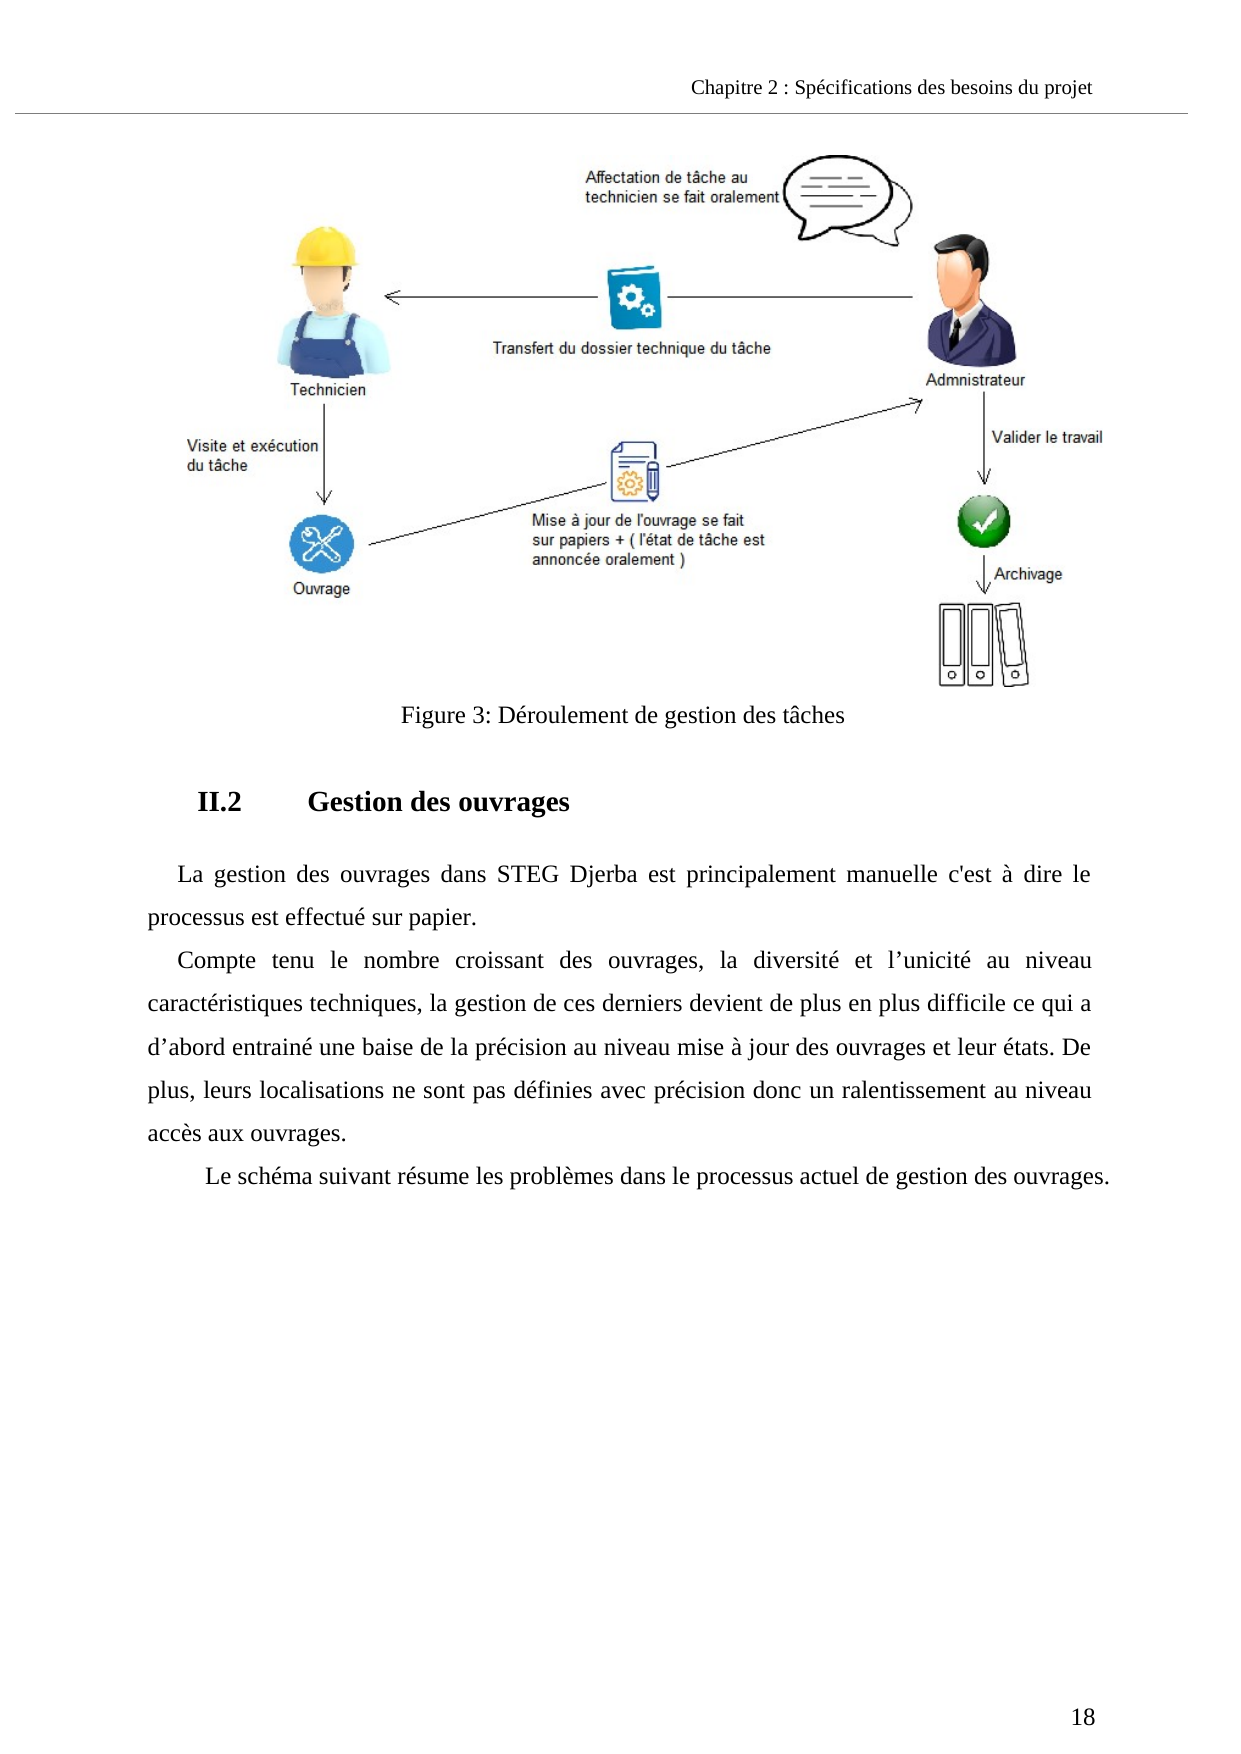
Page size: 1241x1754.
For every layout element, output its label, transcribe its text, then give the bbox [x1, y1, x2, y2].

text Figure 3: Déroulement de gestion des tâches [202, 700, 1044, 728]
text Le schéma suivant résume les problèmes dans le processus actuel de gestion des ouvrages. [205, 1161, 1148, 1190]
text Compte tenu le nombre croissant des ouvrages, la diversité et l’unicité au niveau caractéristiques techniques, la gestion de ces derniers devient de plus en plus difficile ce qui a d’abord entrainé une baise de la précision au niveau mise à jour des ouvrages et leur états. De plus, leurs localisations ne sont pas définies avec précision donc un ralentissement au niveau accès aux ouvrages. [147, 945, 1093, 1147]
picture [187, 155, 1103, 687]
text La gestion des ouvrages dans STEG Djerba est principalement manuelle c'est à dire le processus est effectué sur papier. [147, 859, 1092, 931]
subtitle Gestion des ouvrages [197, 784, 1148, 817]
